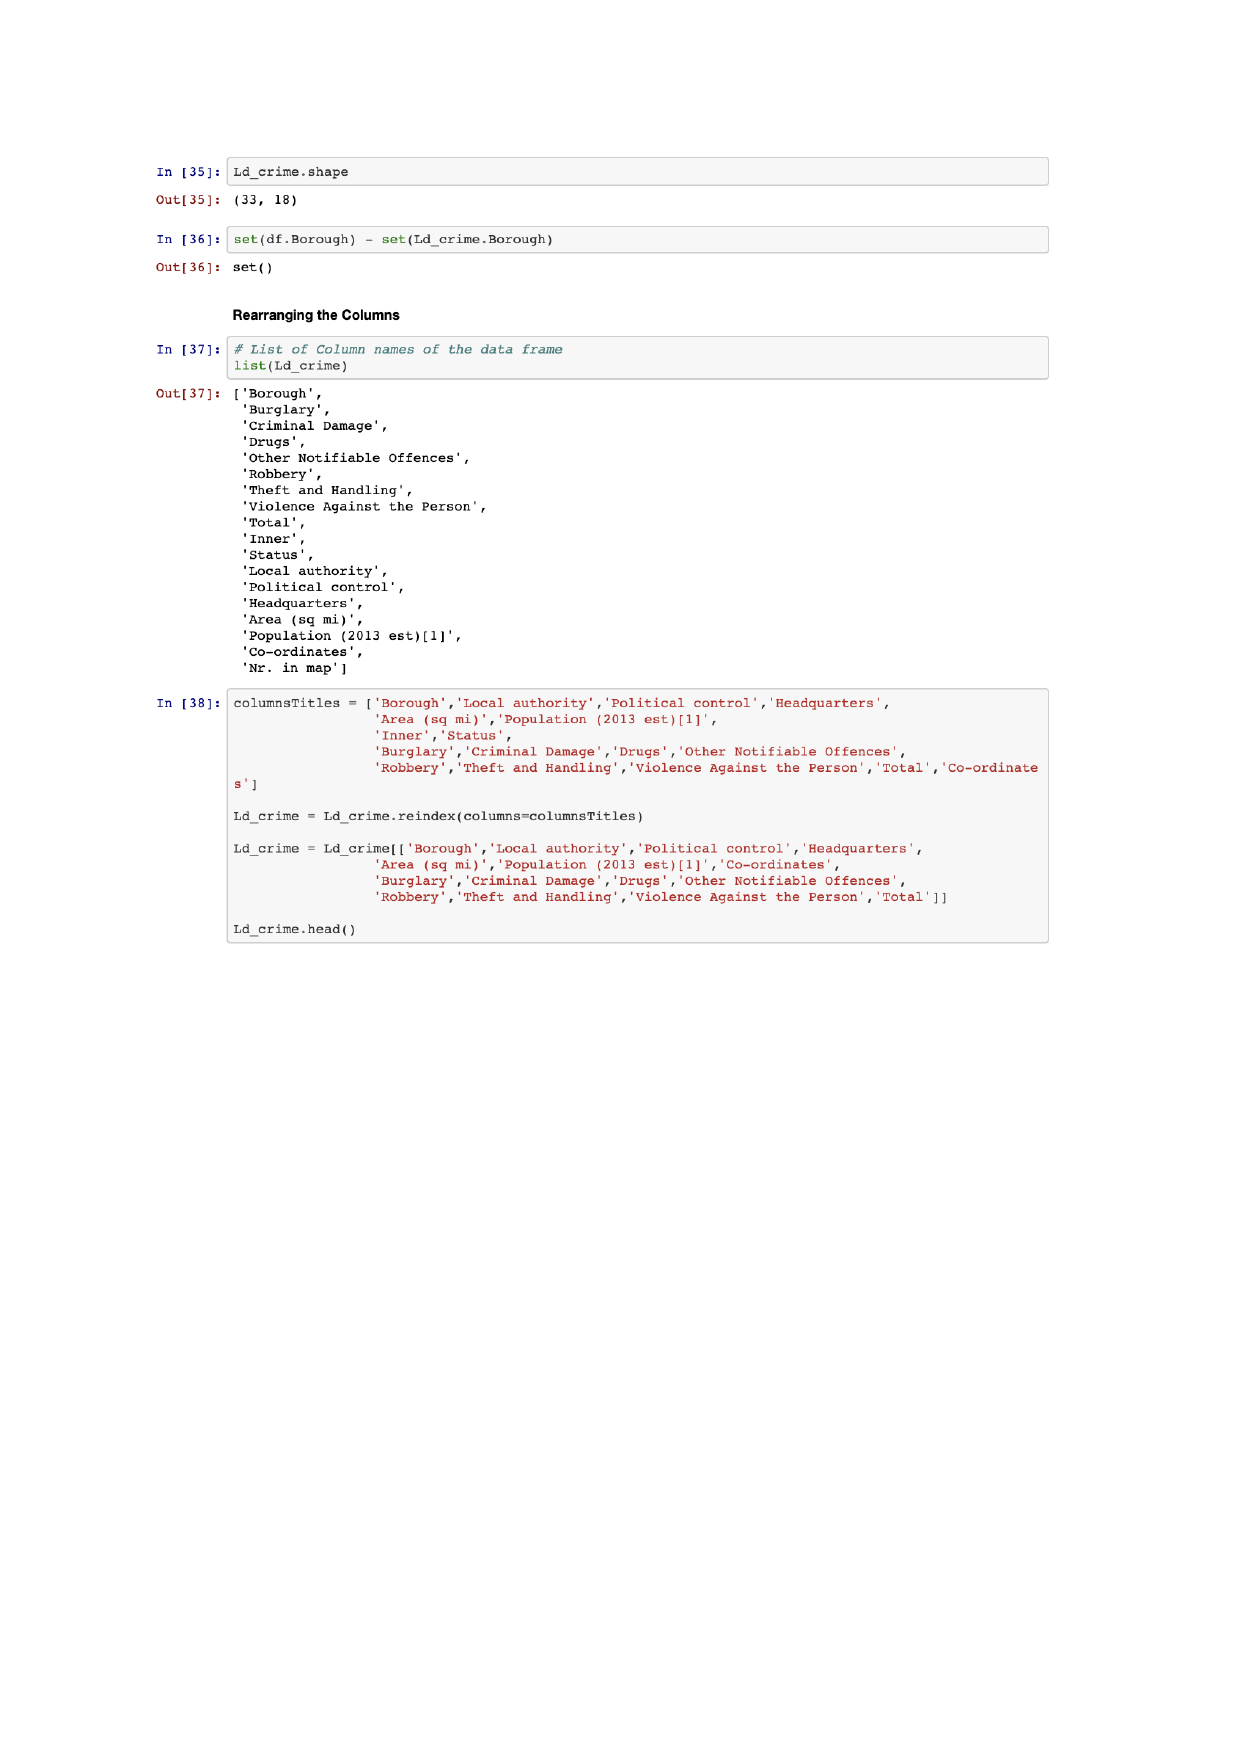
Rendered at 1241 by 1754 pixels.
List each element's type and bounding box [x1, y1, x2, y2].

picture [150, 150, 1090, 949]
